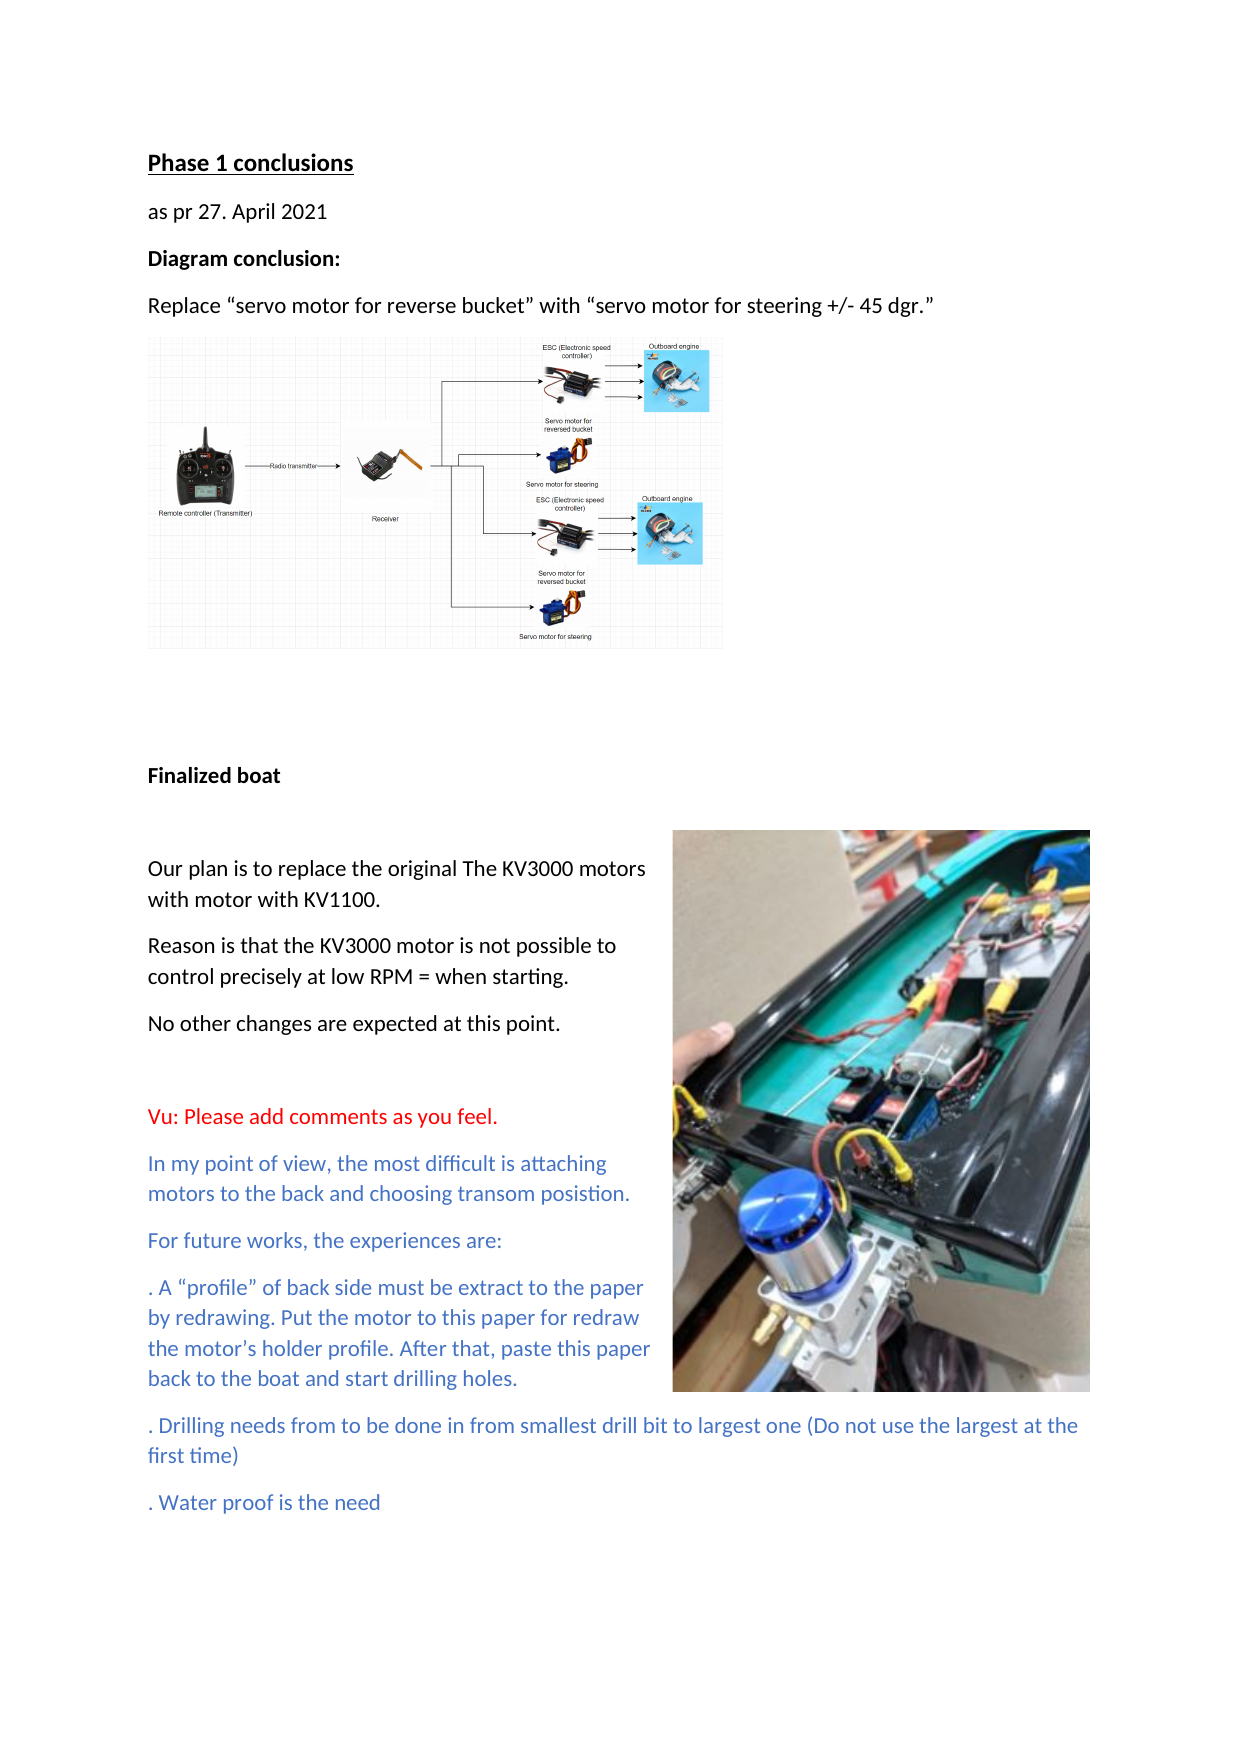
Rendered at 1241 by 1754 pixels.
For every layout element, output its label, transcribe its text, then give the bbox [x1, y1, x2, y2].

text . A “profile” of back side must be extract to the paper by redrawing. Put the motor to this paper for redraw the motor’s holder profile. After that, paste this paper back to the boat and start drilling holes. [148, 1273, 1093, 1392]
text Diagram conclusion: [148, 244, 1093, 272]
text . Water proof is the need [148, 1488, 1093, 1516]
text Vu: Please add comments as you feel. [148, 1102, 671, 1131]
text No other changes are expected at this point. [148, 1009, 671, 1037]
picture [147, 337, 723, 649]
text Replace “servo motor for reverse bucket” with “servo motor for steering +/- 45 dgr.” [148, 291, 1093, 319]
text Finalized boat [148, 761, 1093, 789]
picture [671, 830, 1090, 1389]
text as pr 27. April 2021 [148, 197, 1093, 225]
text In my point of view, the most difficult is attaching motors to the back and choosing transom posistion. [148, 1149, 671, 1208]
text Reason is that the KV3000 motor is not possible to control precisely at low RPM = when starting. [148, 932, 671, 990]
text Our plan is to replace the original The KV3000 motors with motor with KV1100. [148, 854, 671, 913]
text Phase 1 conclusions [148, 148, 1093, 178]
text . Drilling needs from to be done in from smallest drill bit to largest one (Do not use the largest at the first time) [148, 1411, 1093, 1469]
text For future works, the experiences are: [148, 1226, 671, 1254]
